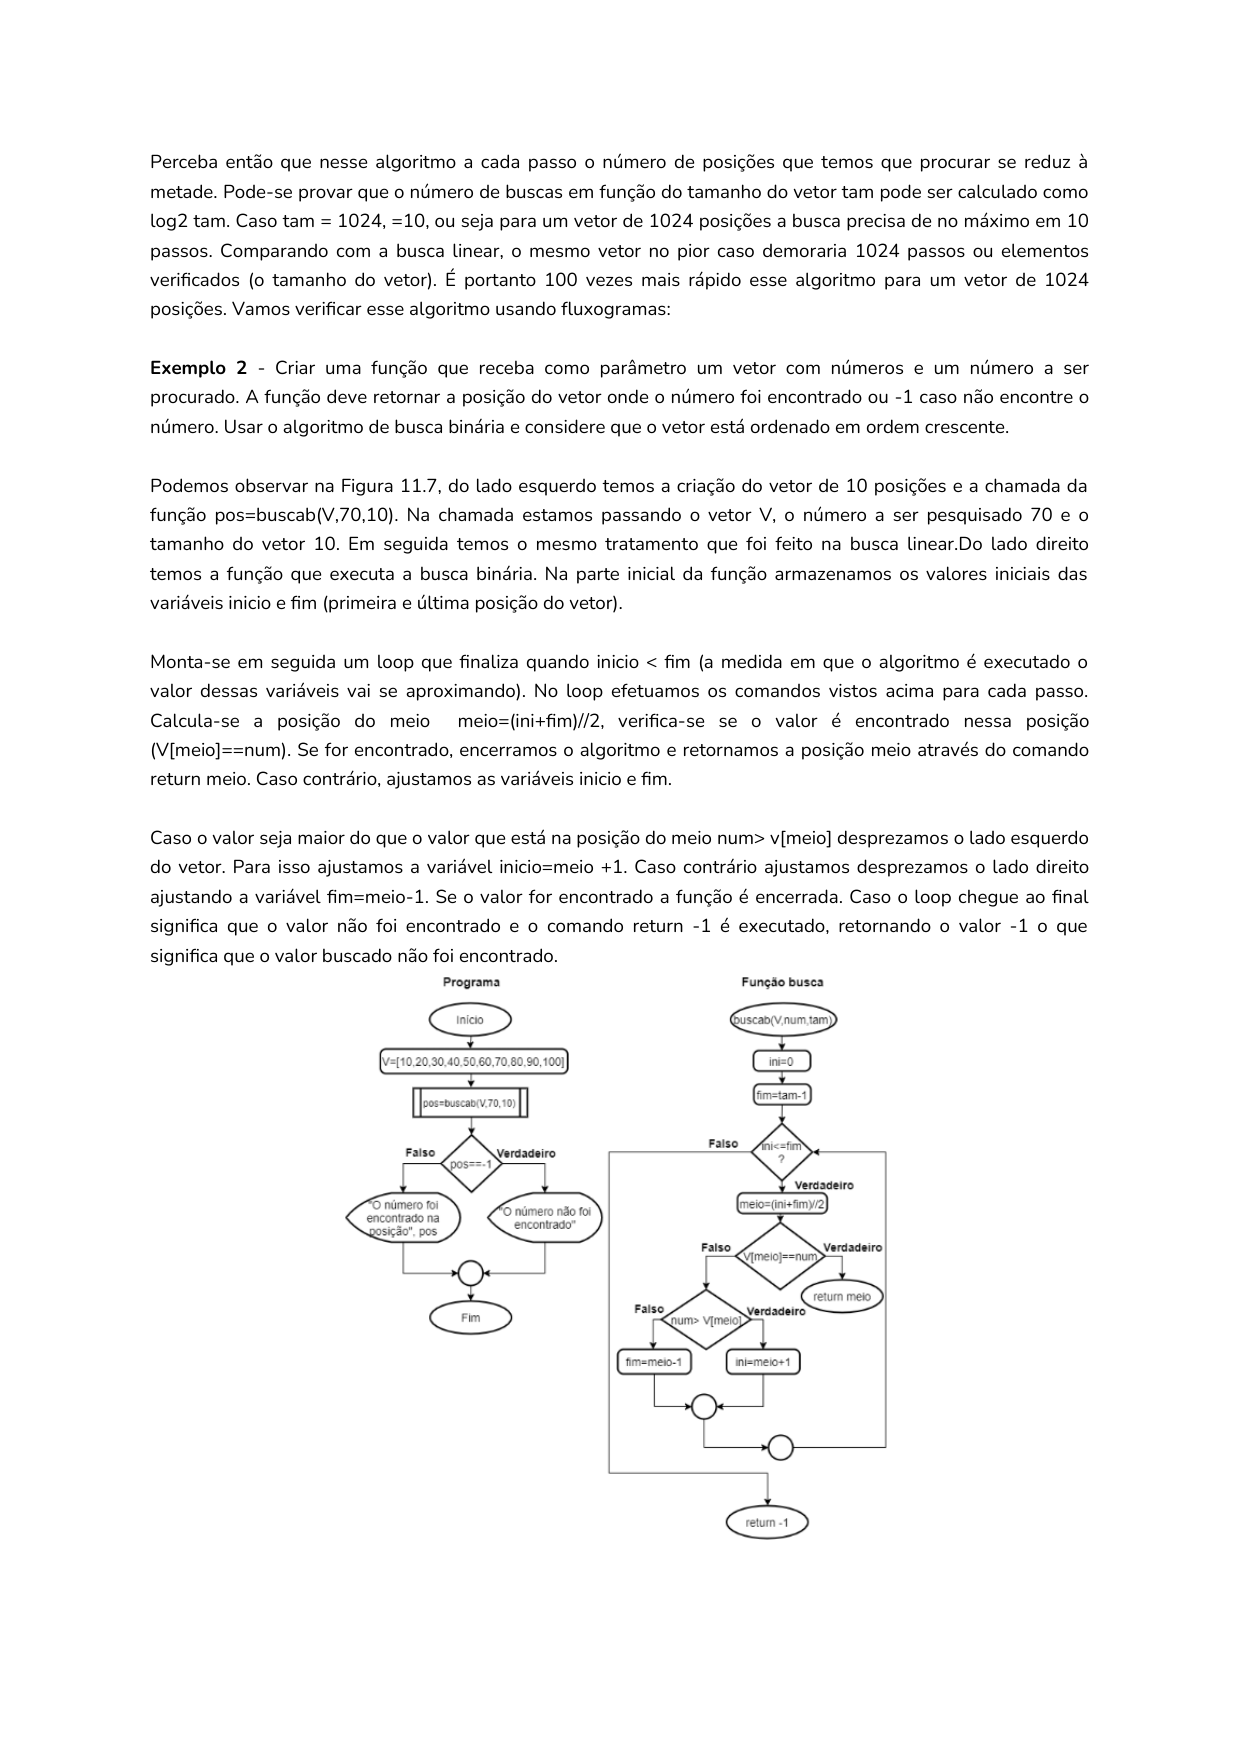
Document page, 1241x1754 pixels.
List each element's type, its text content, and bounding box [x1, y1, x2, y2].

picture [338, 972, 902, 1542]
text Perceba então que nesse algoritmo a cada passo o número de posições que temos que procurar se reduz à metade. Pode-se provar que o número de buscas em função do tamanho do vetor tam pode ser calculado como log2 tam. Caso tam = 1024, =10, ou seja para um vetor de 1024 posições a busca precisa de no máximo em 10 passos. Comparando com a busca linear, o mesmo vetor no pior caso demoraria 1024 passos ou elementos verificados (o tamanho do vetor). É portanto 100 vezes mais rápido esse algoritmo para um vetor de 1024 posições. Vamos verificar esse algoritmo usando fluxogramas: [150, 150, 1090, 322]
text Podemos observar na Figura 11.7, do lado esquerdo temos a criação do vetor de 10 posições e a chamada da função pos=buscab(V,70,10). Na chamada estamos passando o vetor V, o número a ser pesquisado 70 e o tamanho do vetor 10. Em seguida temos o mesmo tratamento que foi feito na busca linear.Do lado direito temos a função que executa a busca binária. Na parte inicial da função armazenamos os valores iniciais das variáveis inicio e fim (primeira e última posição do vetor). [150, 473, 1090, 616]
text Monta-se em seguida um loop que finaliza quando inicio < fim (a medida em que o algoritmo é executado o valor dessas variáveis vai se aproximando). No loop efetuamos os comandos vistos acima para cada passo. Calcula-se a posição do meio meio=(ini+fim)//2, verifica-se se o valor é encontrado nessa posição (V[meio]==num). Se for encontrado, encerramos o algoritmo e retornamos a posição meio através do comando return meio. Caso contrário, ajustamos as variáveis inicio e fim. [150, 649, 1090, 792]
text Exemplo 2 - Criar uma função que receba como parâmetro um vetor com números e um número a ser procurado. A função deve retornar a posição do vetor onde o número foi encontrado ou -1 caso não encontre o número. Usar o algoritmo de busca binária e considere que o vetor está ordenado em ordem crescente. [150, 356, 1090, 440]
text Caso o valor seja maior do que o valor que está na posição do meio num> v[meio] desprezamos o lado esquerdo do vetor. Para isso ajustamos a variável inicio=meio +1. Caso contrário ajustamos desprezamos o lado direito ajustando a variável fim=meio-1. Se o valor for encontrado a função é encerrada. Caso o loop chegue ao final significa que o valor não foi encontrado e o comando return -1 é executado, retornando o valor -1 o que significa que o valor buscado não foi encontrado. [150, 826, 1090, 969]
